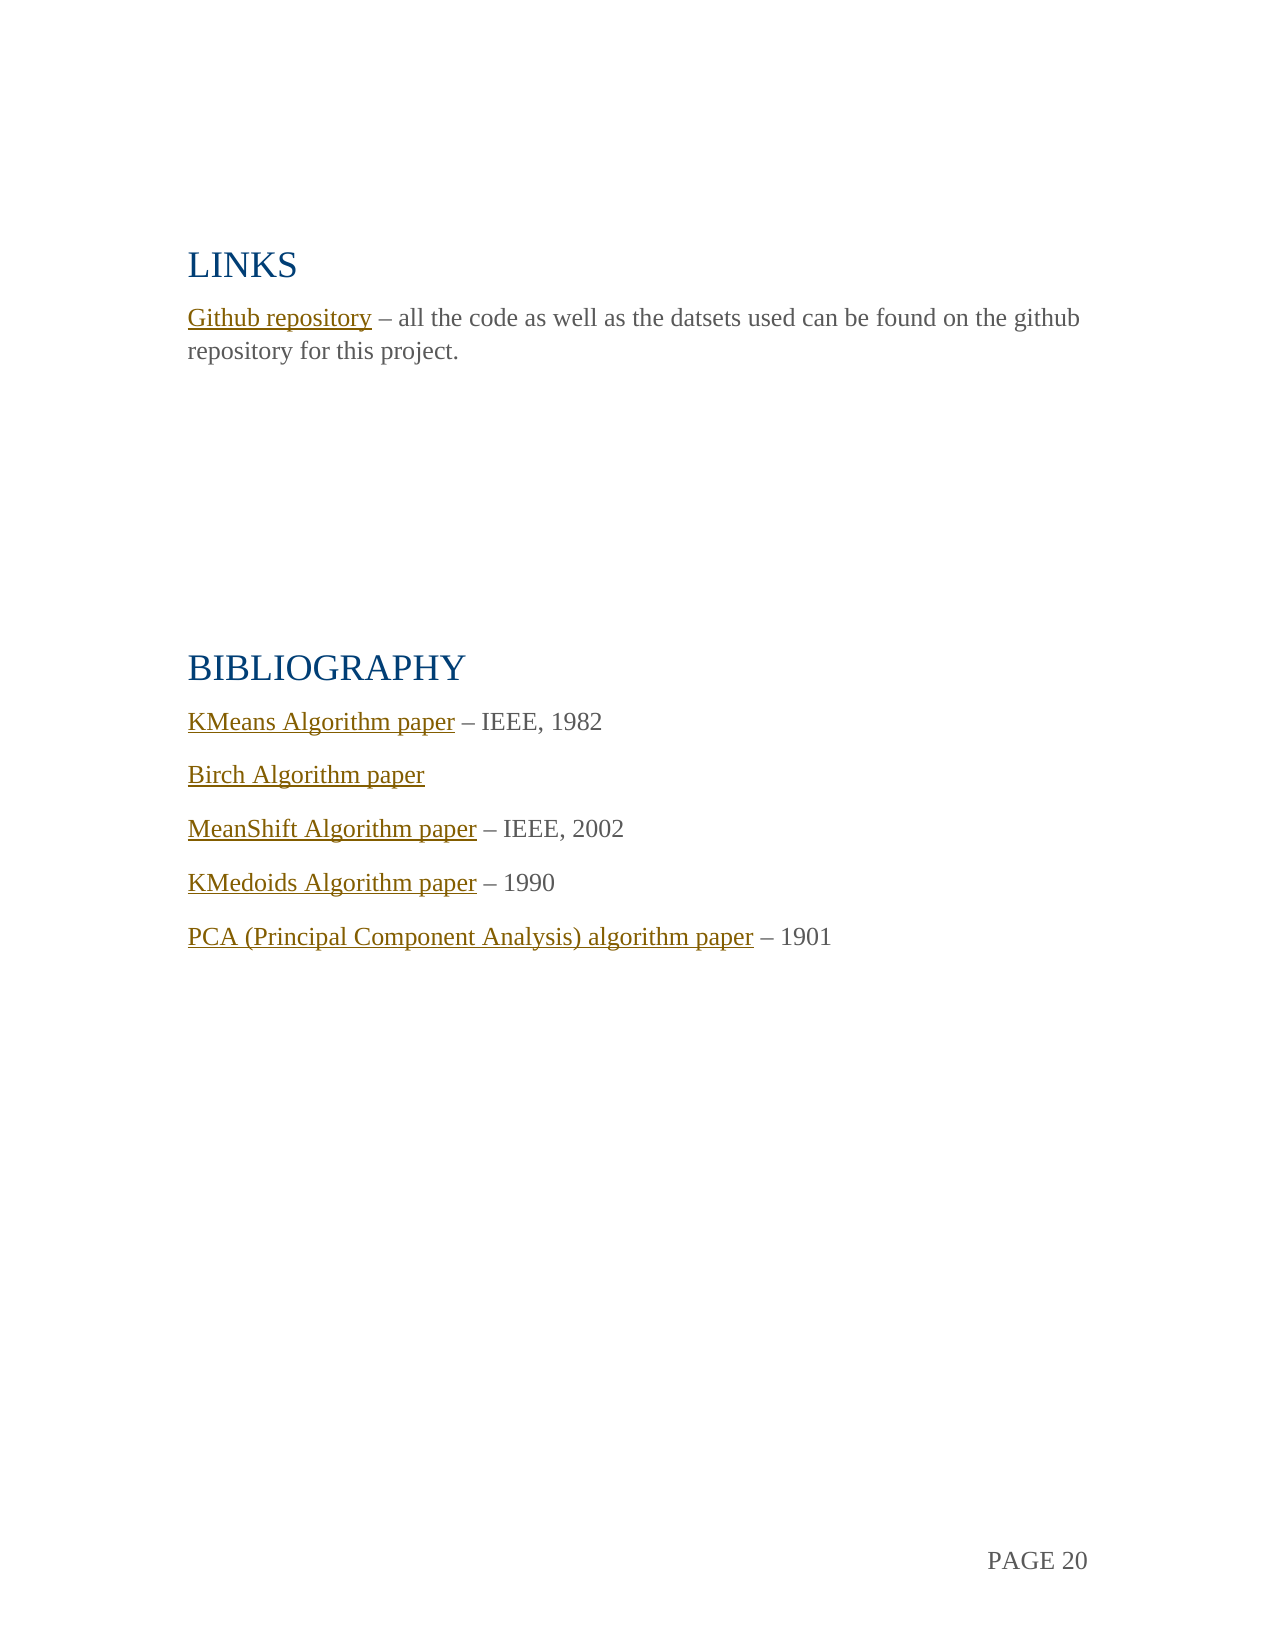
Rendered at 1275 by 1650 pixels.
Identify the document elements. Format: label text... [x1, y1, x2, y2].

text MeanShift Algorithm paper – IEEE, 2002 [187, 813, 1087, 843]
text PCA (Principal Component Analysis) algorithm paper – 1901 [187, 921, 1087, 951]
subtitle BIBLIOGRAPHY [187, 646, 1087, 689]
text KMeans Algorithm paper – IEEE, 1982 [187, 706, 1087, 736]
text Github repository – all the code as well as the datsets used can be found on the github repository for this project. [187, 302, 1087, 365]
subtitle LINKS [187, 242, 1087, 286]
text KMedoids Algorithm paper – 1990 [187, 867, 1087, 897]
text Birch Algorithm paper [187, 759, 1087, 789]
